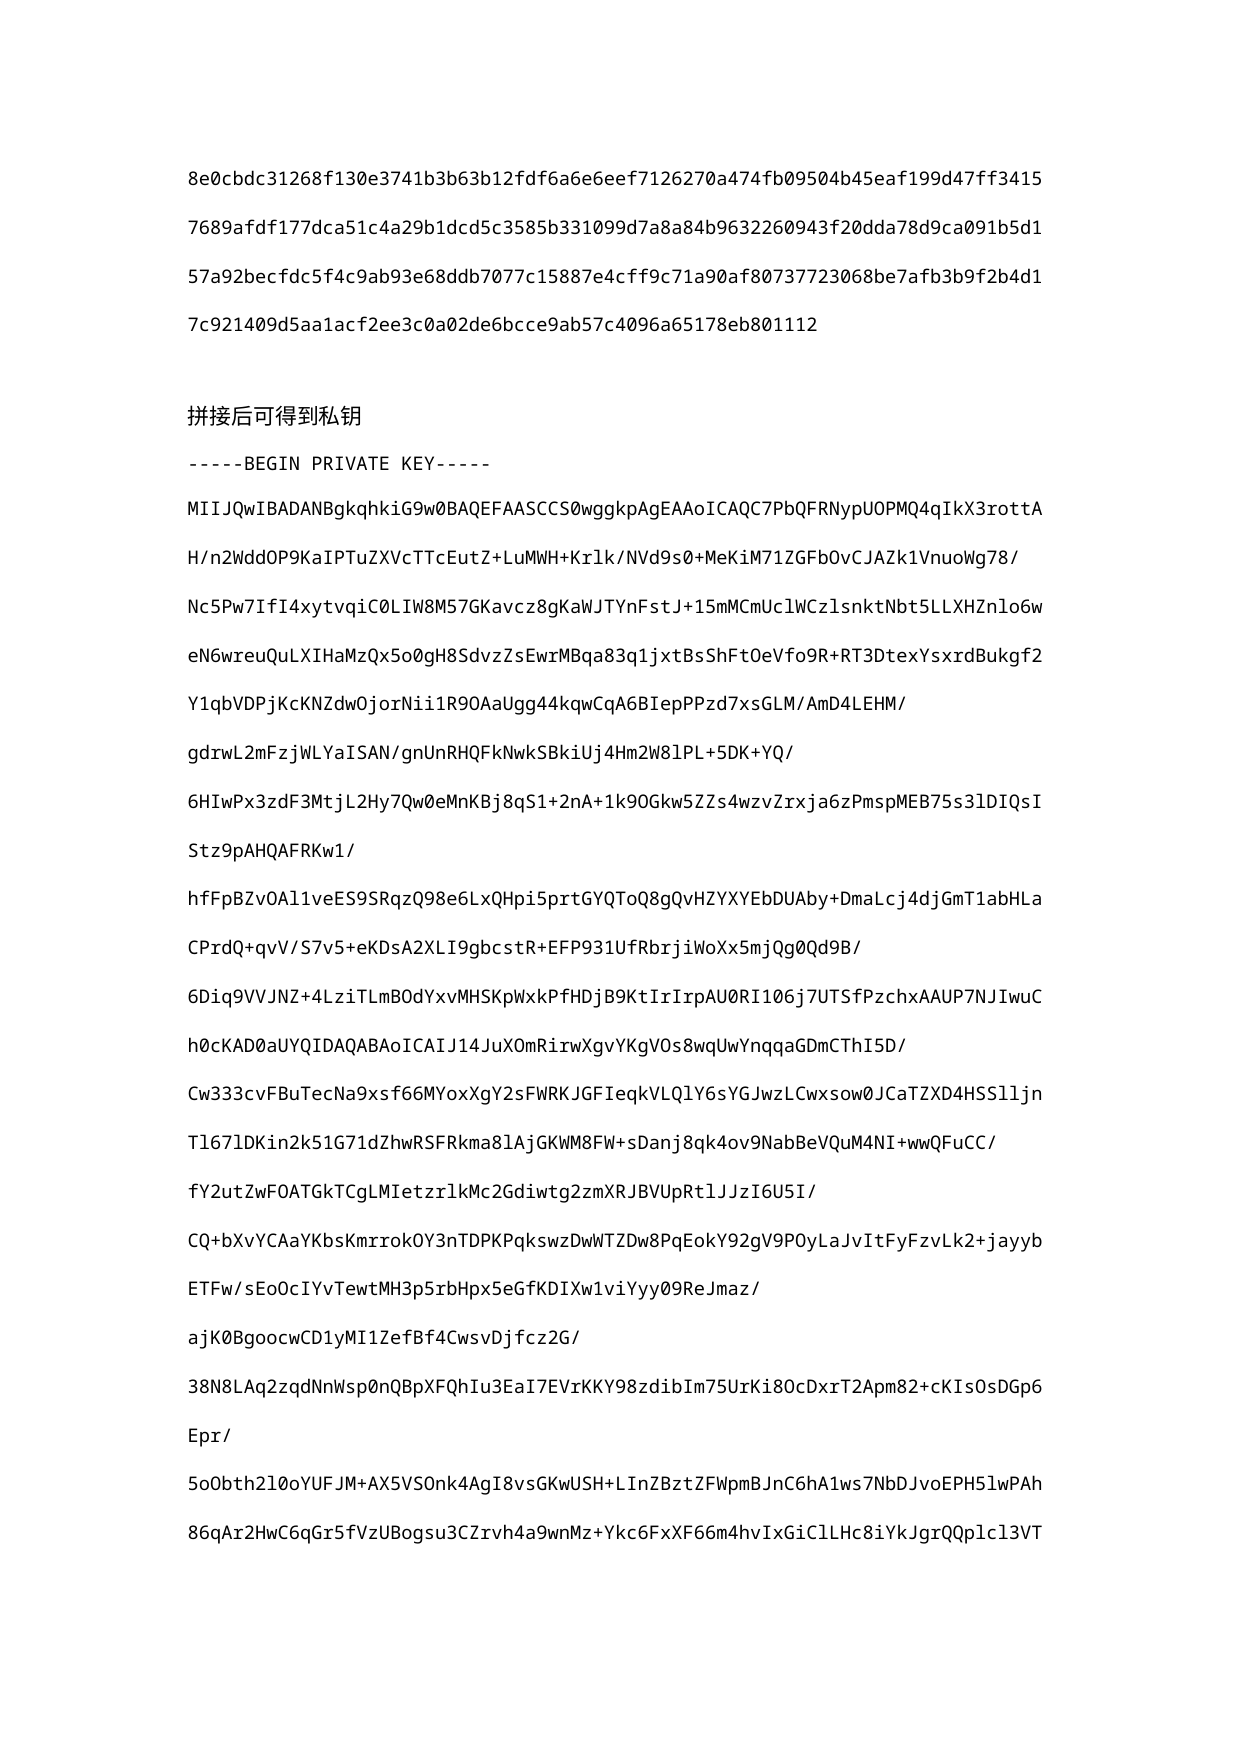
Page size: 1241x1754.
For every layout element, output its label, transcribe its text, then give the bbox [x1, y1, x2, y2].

text -----BEGIN PRIVATE KEY----- [187, 447, 1053, 479]
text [187, 492, 1053, 1548]
text 拼接后可得到私钥 [187, 399, 1053, 431]
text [187, 162, 1053, 341]
